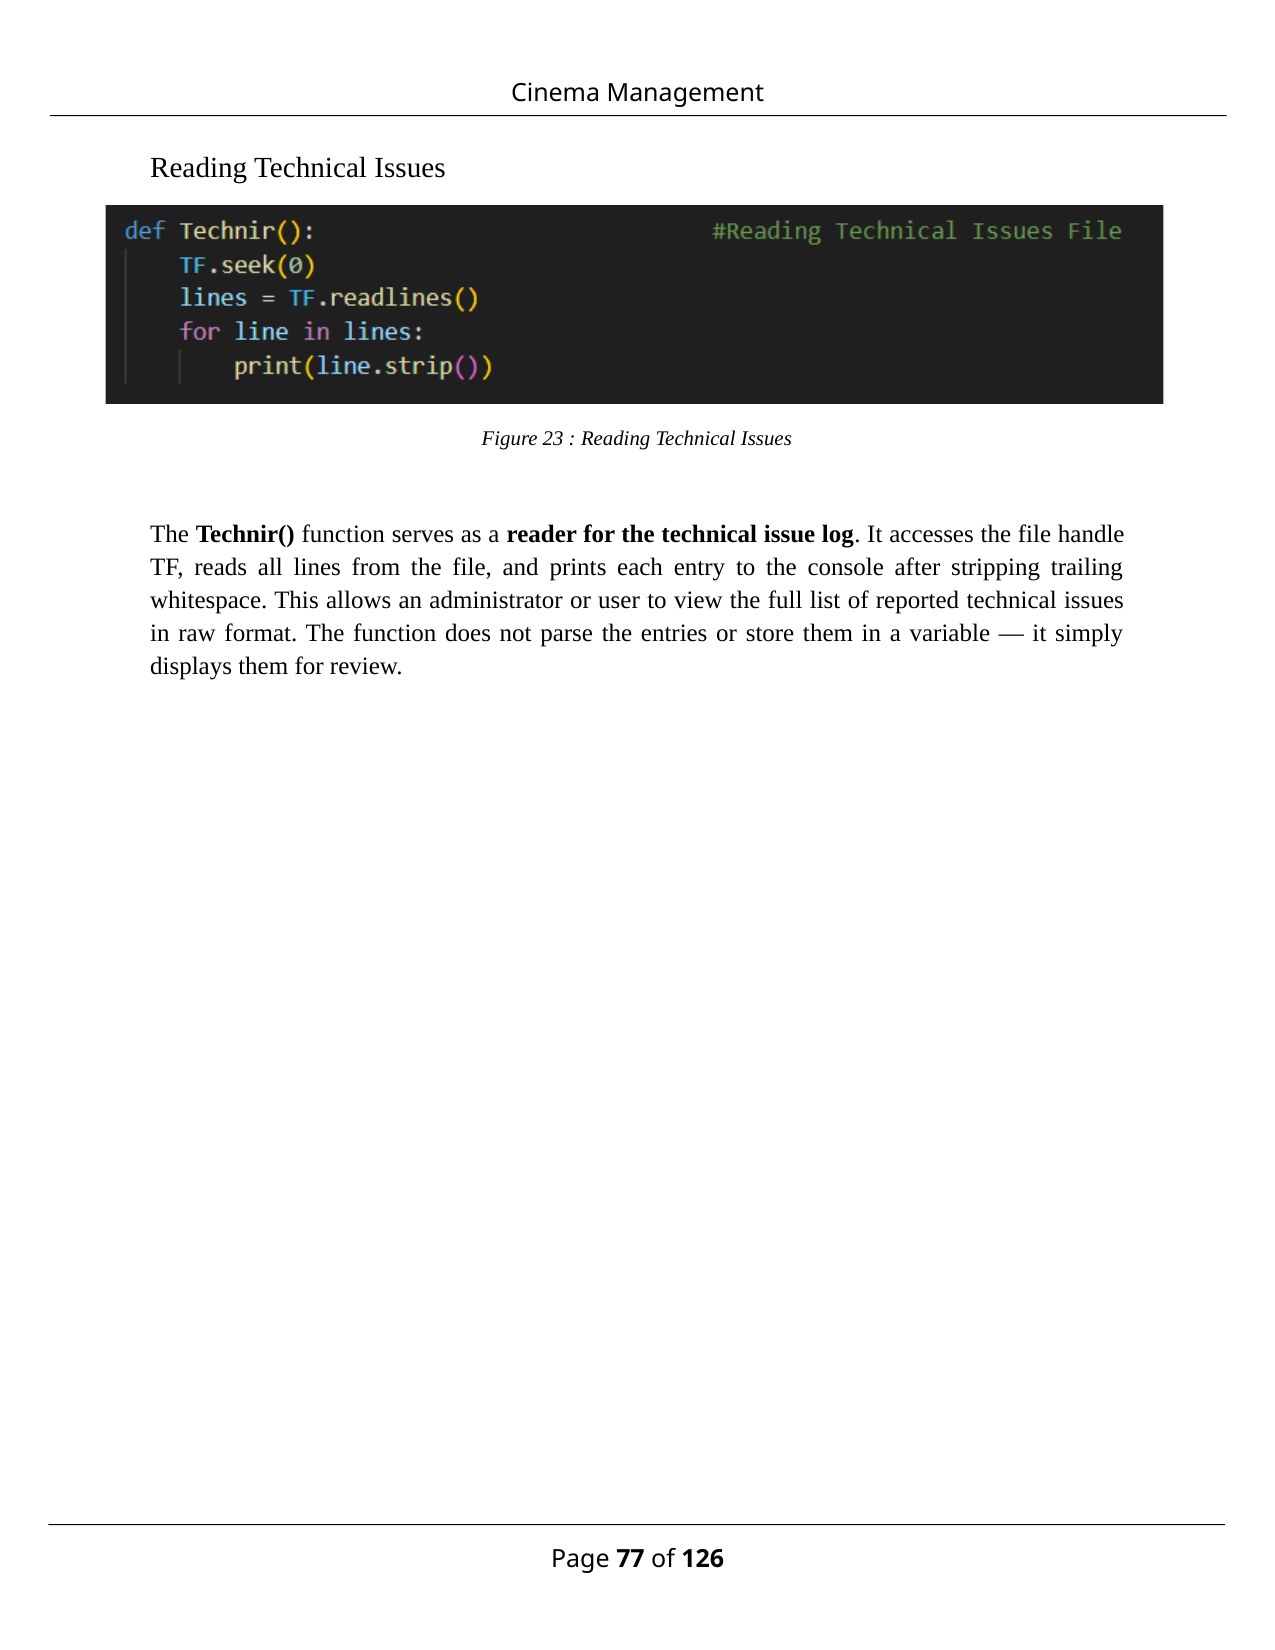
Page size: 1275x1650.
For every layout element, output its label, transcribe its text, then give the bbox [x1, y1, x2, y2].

picture [105, 205, 1164, 404]
text Reading Technical Issues [150, 150, 1125, 183]
text The Technir() function serves as a reader for the technical issue log. It accesses the file handle TF, reads all lines from the file, and prints each entry to the console after stripping trailing whitespace. This allows an administrator or user to view the full list of reported technical issues in raw format. The function does not parse the entries or store them in a variable — it simply displays them for review. [150, 519, 1125, 680]
text Figure 23 : Reading Technical Issues [150, 425, 1125, 449]
